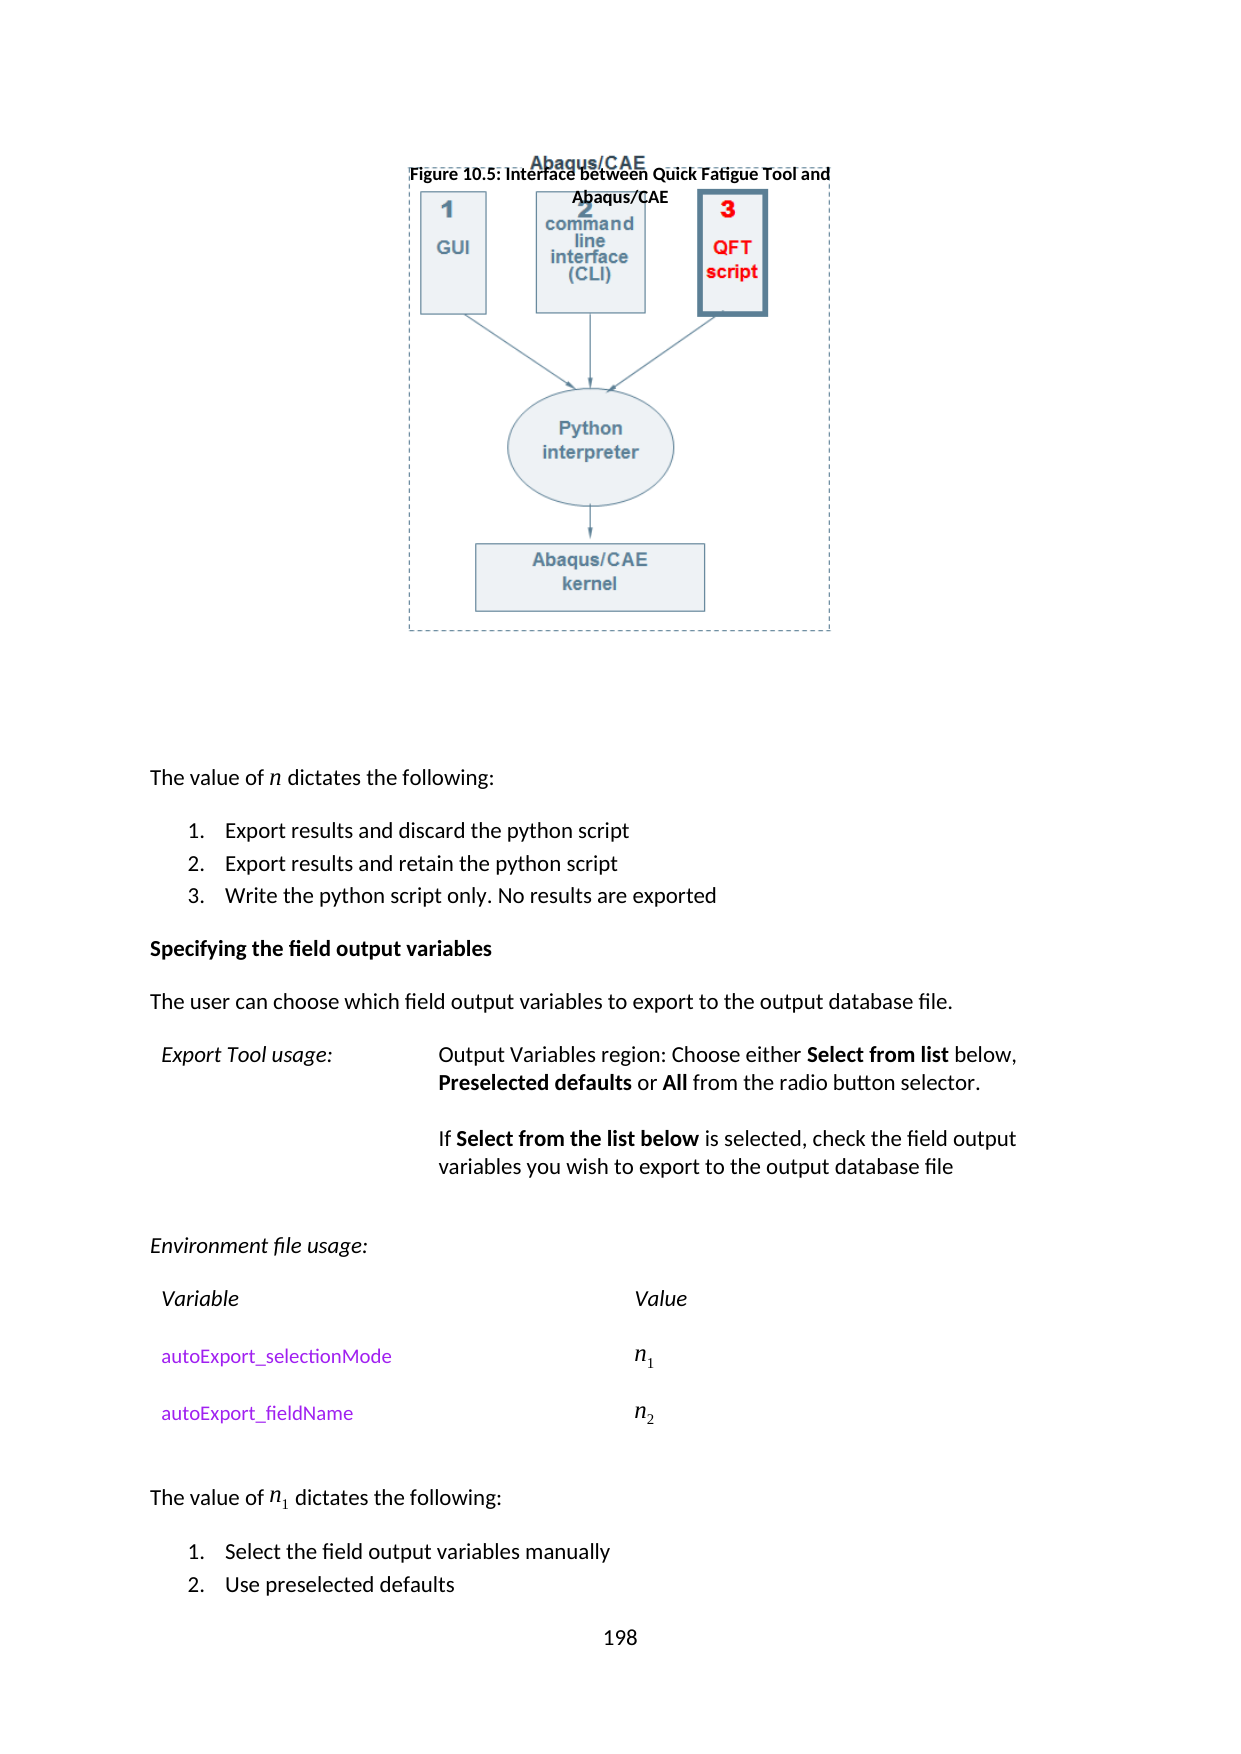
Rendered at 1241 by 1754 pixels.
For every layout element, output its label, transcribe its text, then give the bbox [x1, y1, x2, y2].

list Use preselected defaults [187, 1570, 1090, 1598]
list Export results and retain the python script [187, 849, 1090, 877]
list Select the field output variables manually [187, 1537, 1090, 1566]
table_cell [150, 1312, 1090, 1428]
picture [402, 149, 838, 637]
list Write the python script only. No results are exported [187, 881, 1090, 909]
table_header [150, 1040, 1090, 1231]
text The user can choose which field output variables to export to the output database file. [150, 987, 1090, 1015]
text Specifying the field output variables [150, 934, 1090, 962]
list Export results and discard the python script [187, 817, 1090, 844]
text The value of dictates the following: [150, 1481, 1090, 1512]
text The value of dictates the following: [150, 763, 1090, 792]
text Environment file usage: [150, 1231, 1090, 1259]
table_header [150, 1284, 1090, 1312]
